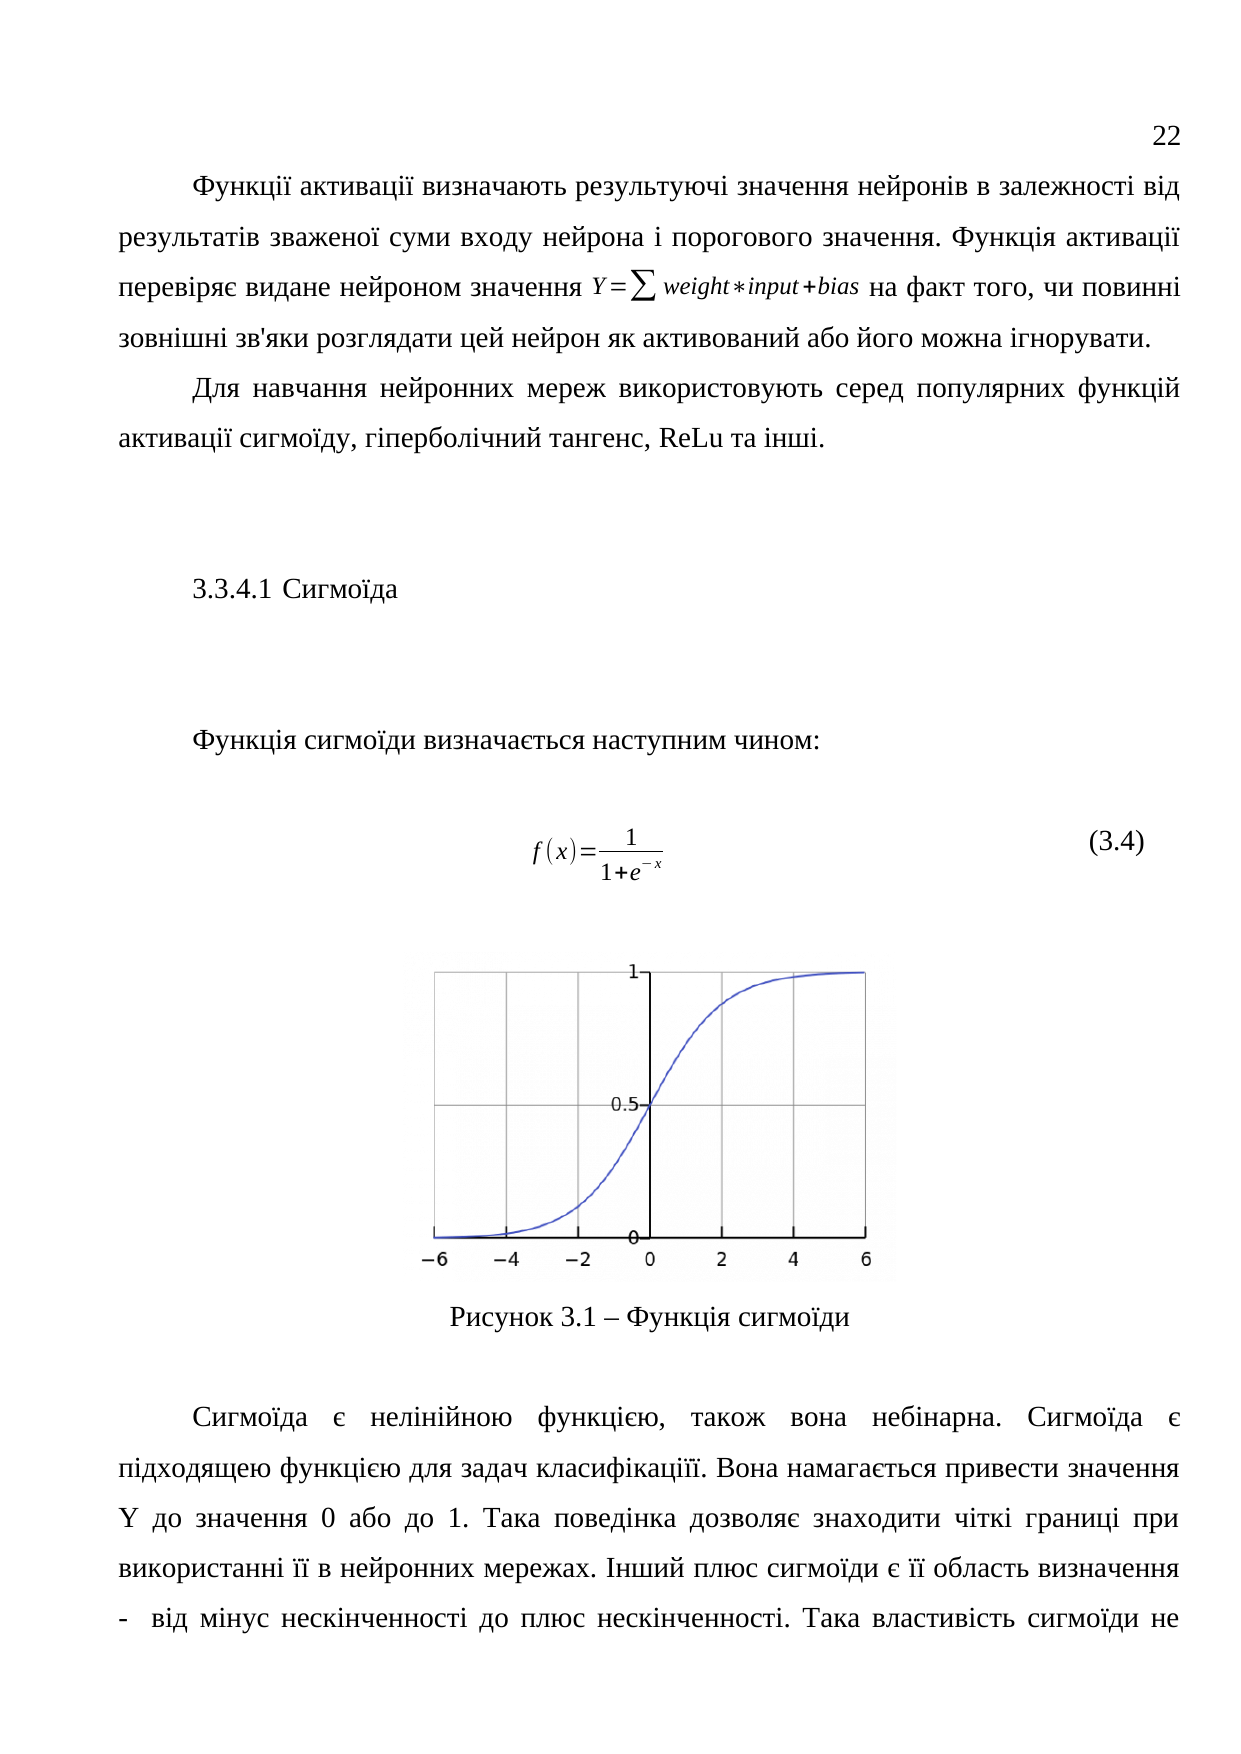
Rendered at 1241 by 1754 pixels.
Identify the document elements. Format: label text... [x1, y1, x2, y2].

text Рисунок 3.1 – Функція сигмоїди [118, 1299, 1181, 1332]
table_header [118, 823, 1077, 902]
picture [402, 952, 897, 1282]
text Для навчання нейронних мереж використовують серед популярних функцій активації сигмоїду, гіперболічний тангенс, ReLu та інші. [118, 370, 1181, 454]
text Функції активації визначають результуючі значення нейронів в залежності від результатів зваженої суми входу нейрона і порогового значення. Функція активації перевіряє видане нейроном значення на факт того, чи повинні зовнішні зв'яки розглядати цей нейрон як активований або його можна ігнорувати. [118, 168, 1181, 353]
text Функція сигмоїди визначається наступним чином: [118, 722, 1181, 756]
subtitle Сигмоїда [192, 572, 1181, 605]
table_header (3.4) [1078, 823, 1180, 902]
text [118, 1399, 1181, 1634]
